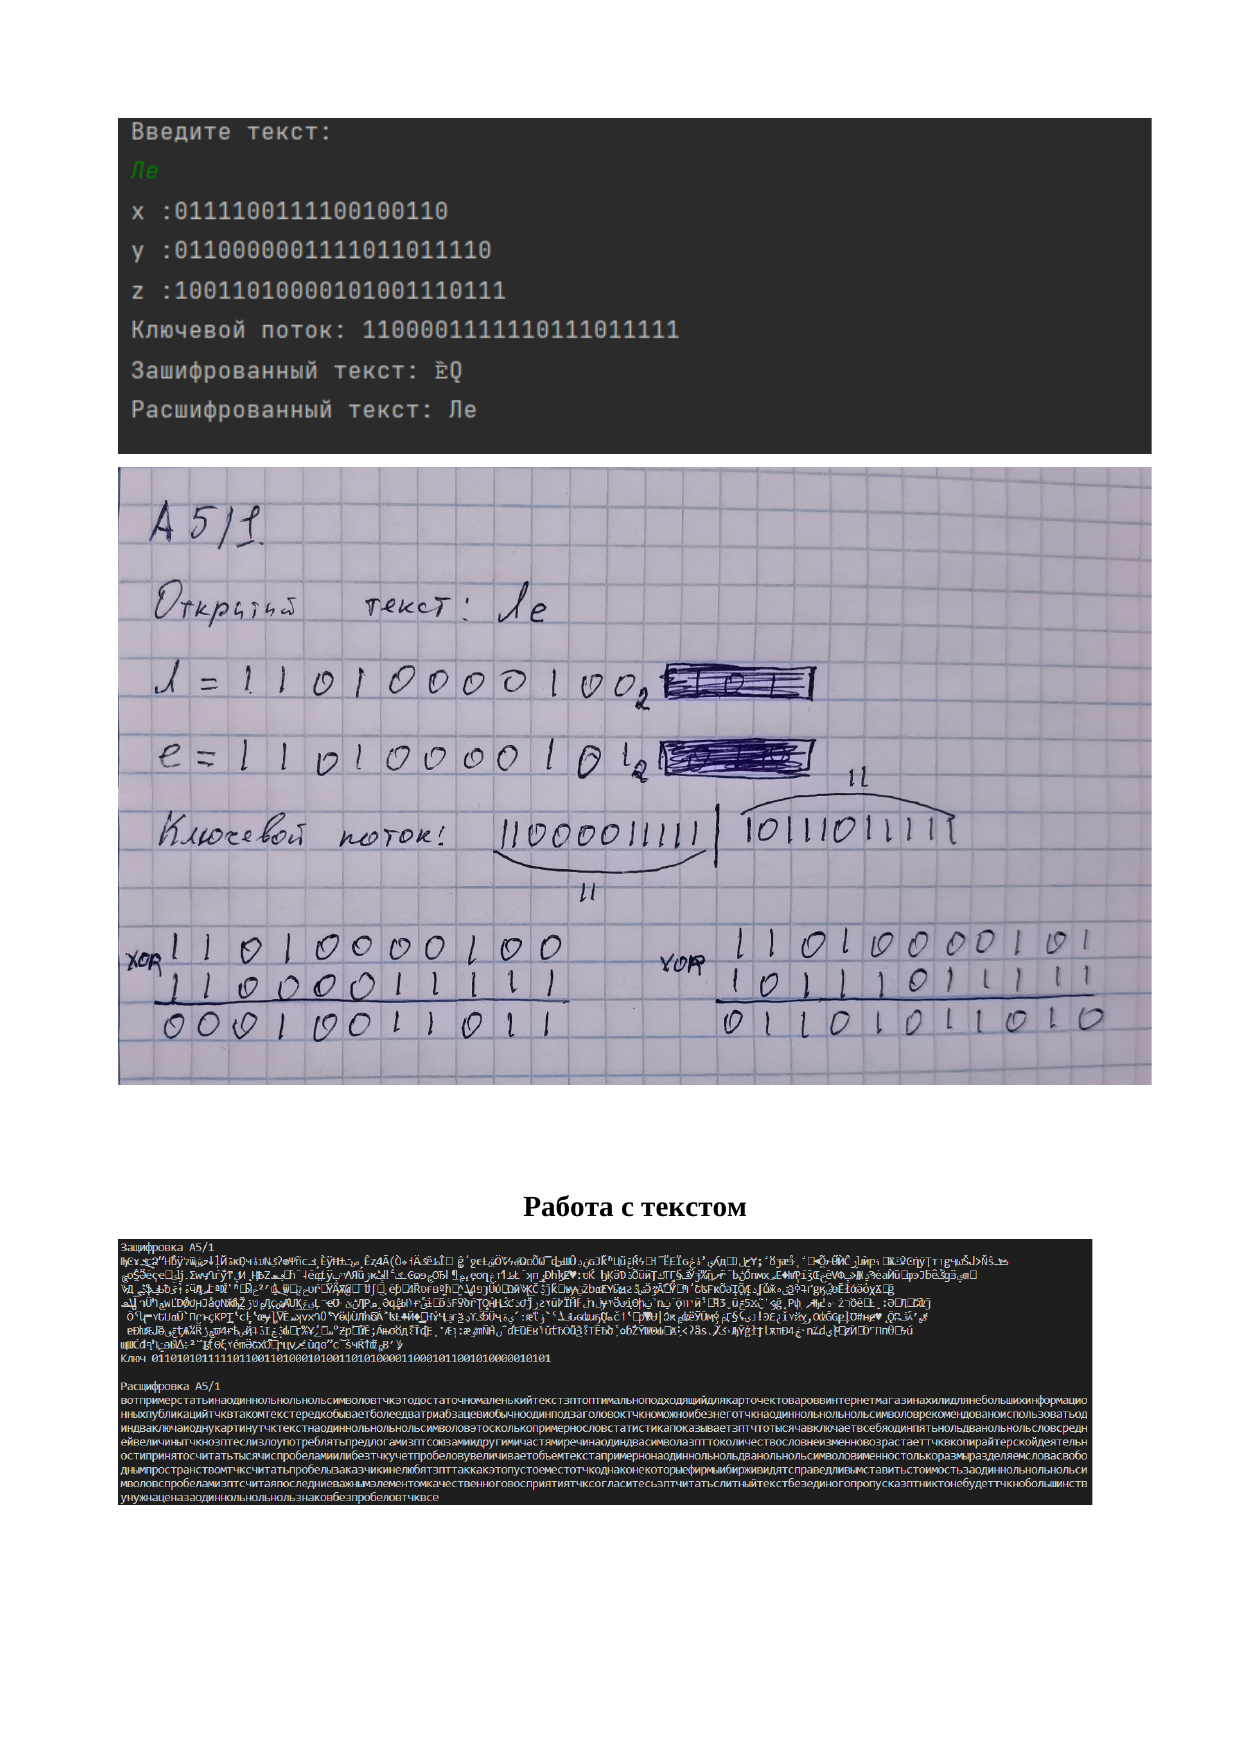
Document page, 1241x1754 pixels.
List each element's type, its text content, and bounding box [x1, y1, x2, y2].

subtitle Работа с текстом [118, 1189, 1152, 1223]
picture [118, 118, 1152, 454]
picture [118, 467, 1152, 1085]
picture [118, 1239, 1093, 1505]
